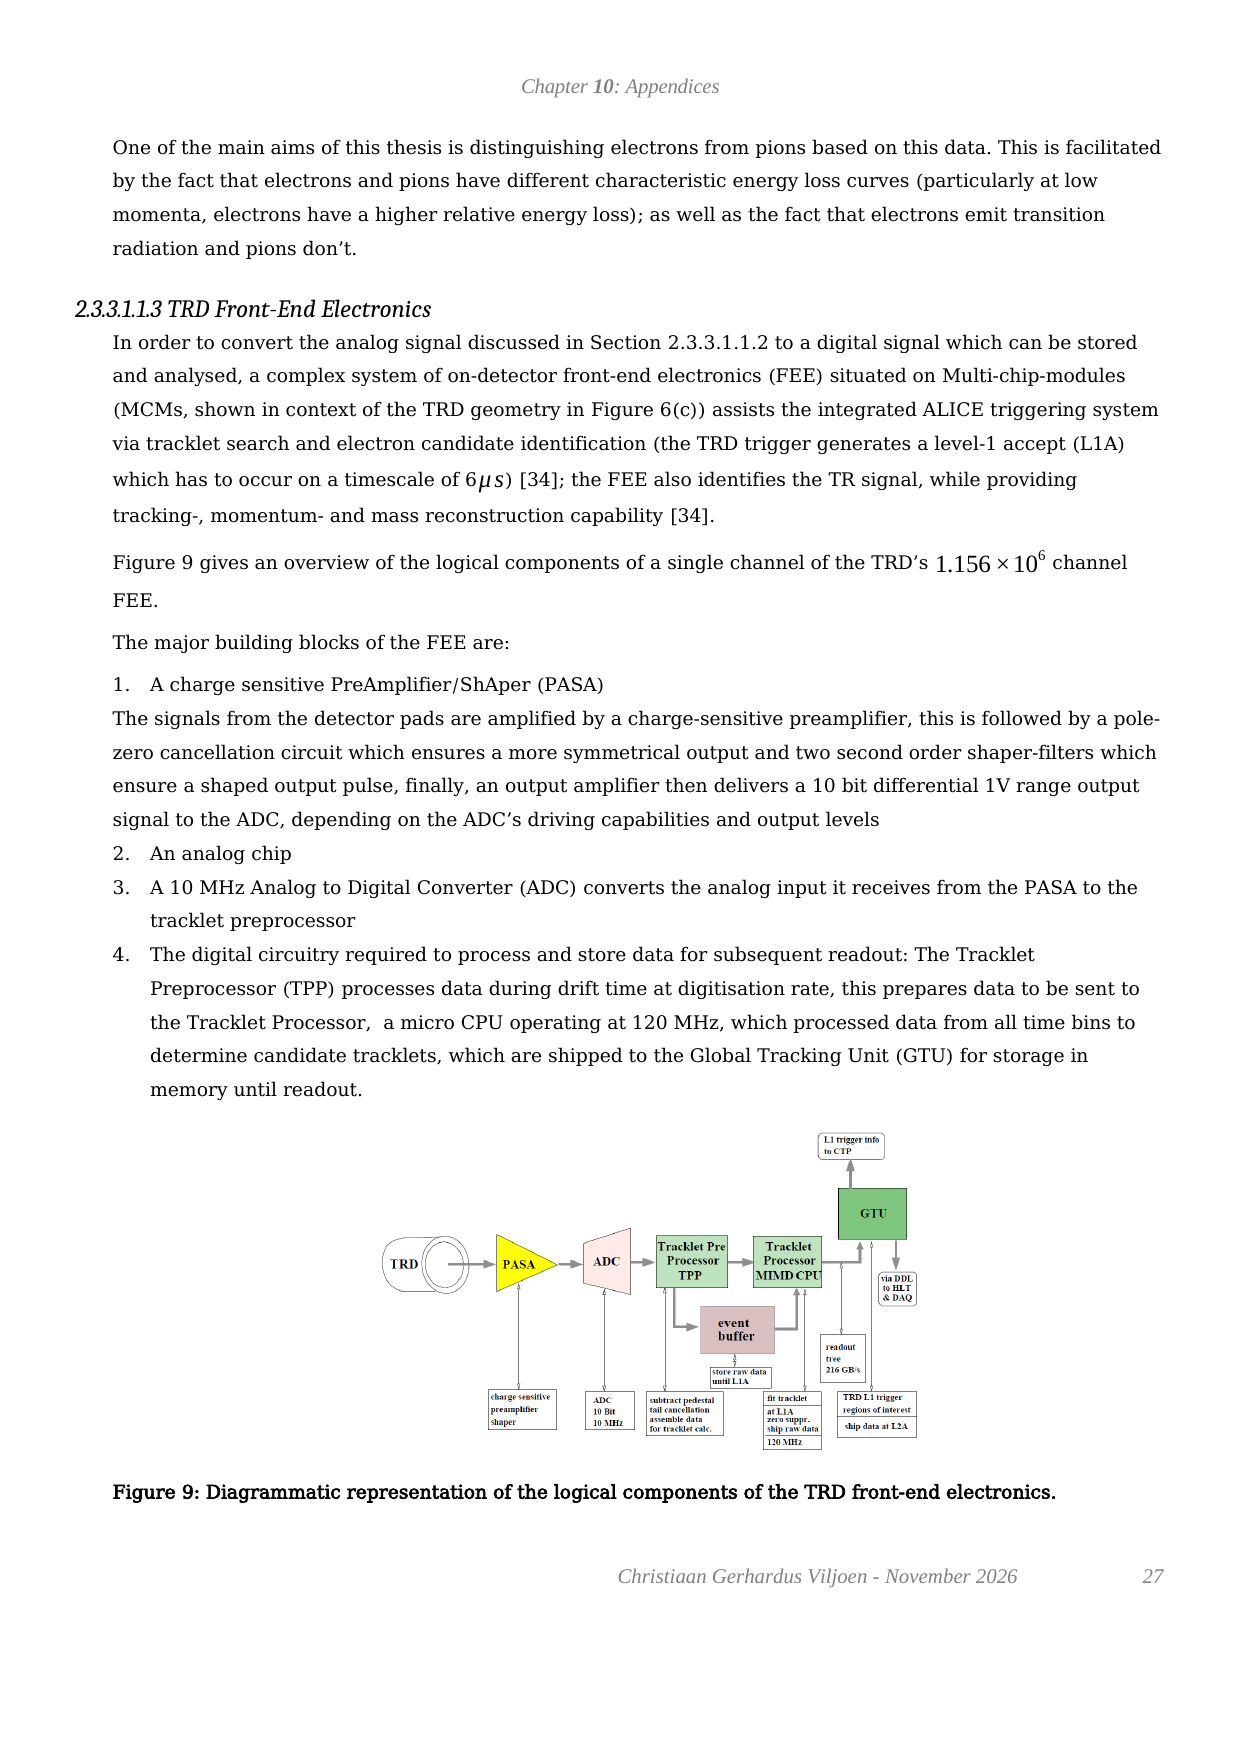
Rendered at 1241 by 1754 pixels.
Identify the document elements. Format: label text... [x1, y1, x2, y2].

subtitle TRD Front-End Electronics [75, 295, 1165, 324]
list The digital circuitry required to process and store data for subsequent readout: The Tracklet Preprocessor (TPP) processes data during drift time at digitisation rate, this prepares data to be sent to the Tracklet Processor, a micro CPU operating at 120 MHz, which processed data from all time bins to determine candidate tracklets, which are shipped to the Global Tracking Unit (GTU) for storage in memory until readout. [112, 943, 1165, 1100]
list An analog chip [112, 842, 1165, 864]
text Figure 9: Diagrammatic representation of the logical components of the TRD front-end electronics. [112, 1480, 1165, 1502]
list A charge sensitive PreAmplifier/ShAper (PASA) [112, 673, 1165, 695]
list A 10 MHz Analog to Digital Converter (ADC) converts the analog input it receives from the PASA to the tracklet preprocessor [112, 875, 1165, 932]
picture [347, 1120, 931, 1461]
text Figure 9 gives an overview of the logical components of a single channel of the TRD’s channel FEE. [112, 546, 1165, 611]
list The signals from the detector pads are amplified by a charge-sensitive preamplifier, this is followed by a pole-zero cancellation circuit which ensures a more symmetrical output and two second order shaper-filters which ensure a shaped output pulse, finally, an output amplifier then delivers a 10 bit differential 1V range output signal to the ADC, depending on the ADC’s driving capabilities and output levels [112, 707, 1165, 830]
text In order to convert the analog signal discussed in Section 2.3.3.1.1.2 to a digital signal which can be stored and analysed, a complex system of on-detector front-end electronics (FEE) situated on Multi-chip-modules (MCMs, shown in context of the TRD geometry in Figure 6(c)) assists the integrated ALICE triggering system via tracklet search and electron candidate identification (the TRD trigger generates a level-1 accept (L1A) which has to occur on a timescale of 6) ; the FEE also identifies the TR signal, while providing tracking-, momentum- and mass reconstruction capability . [112, 330, 1165, 527]
text The major building blocks of the FEE are: [112, 631, 1165, 653]
text One of the main aims of this thesis is distinguishing electrons from pions based on this data. This is facilitated by the fact that electrons and pions have different characteristic energy loss curves (particularly at low momenta, electrons have a higher relative energy loss); as well as the fact that electrons emit transition radiation and pions don’t. [112, 135, 1165, 259]
